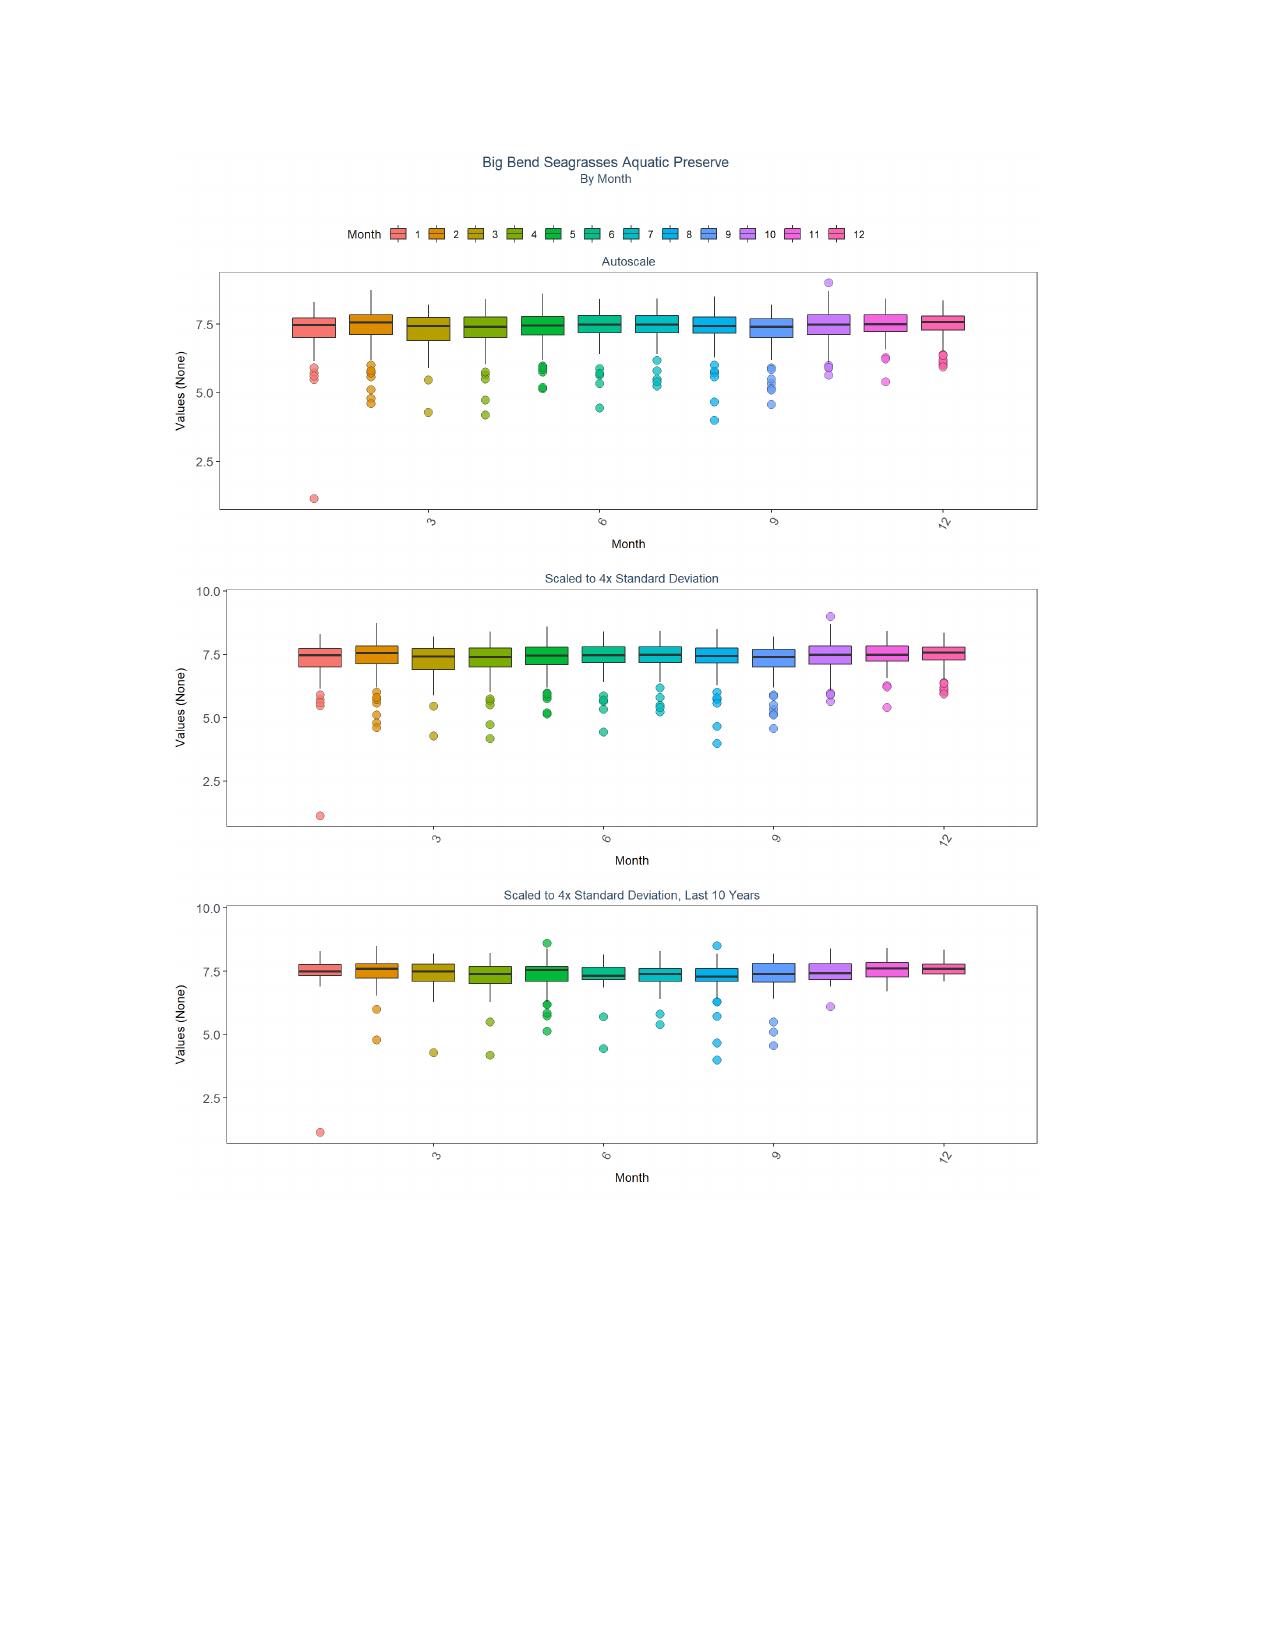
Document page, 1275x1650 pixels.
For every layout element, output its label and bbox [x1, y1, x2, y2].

picture [168, 150, 1044, 1200]
